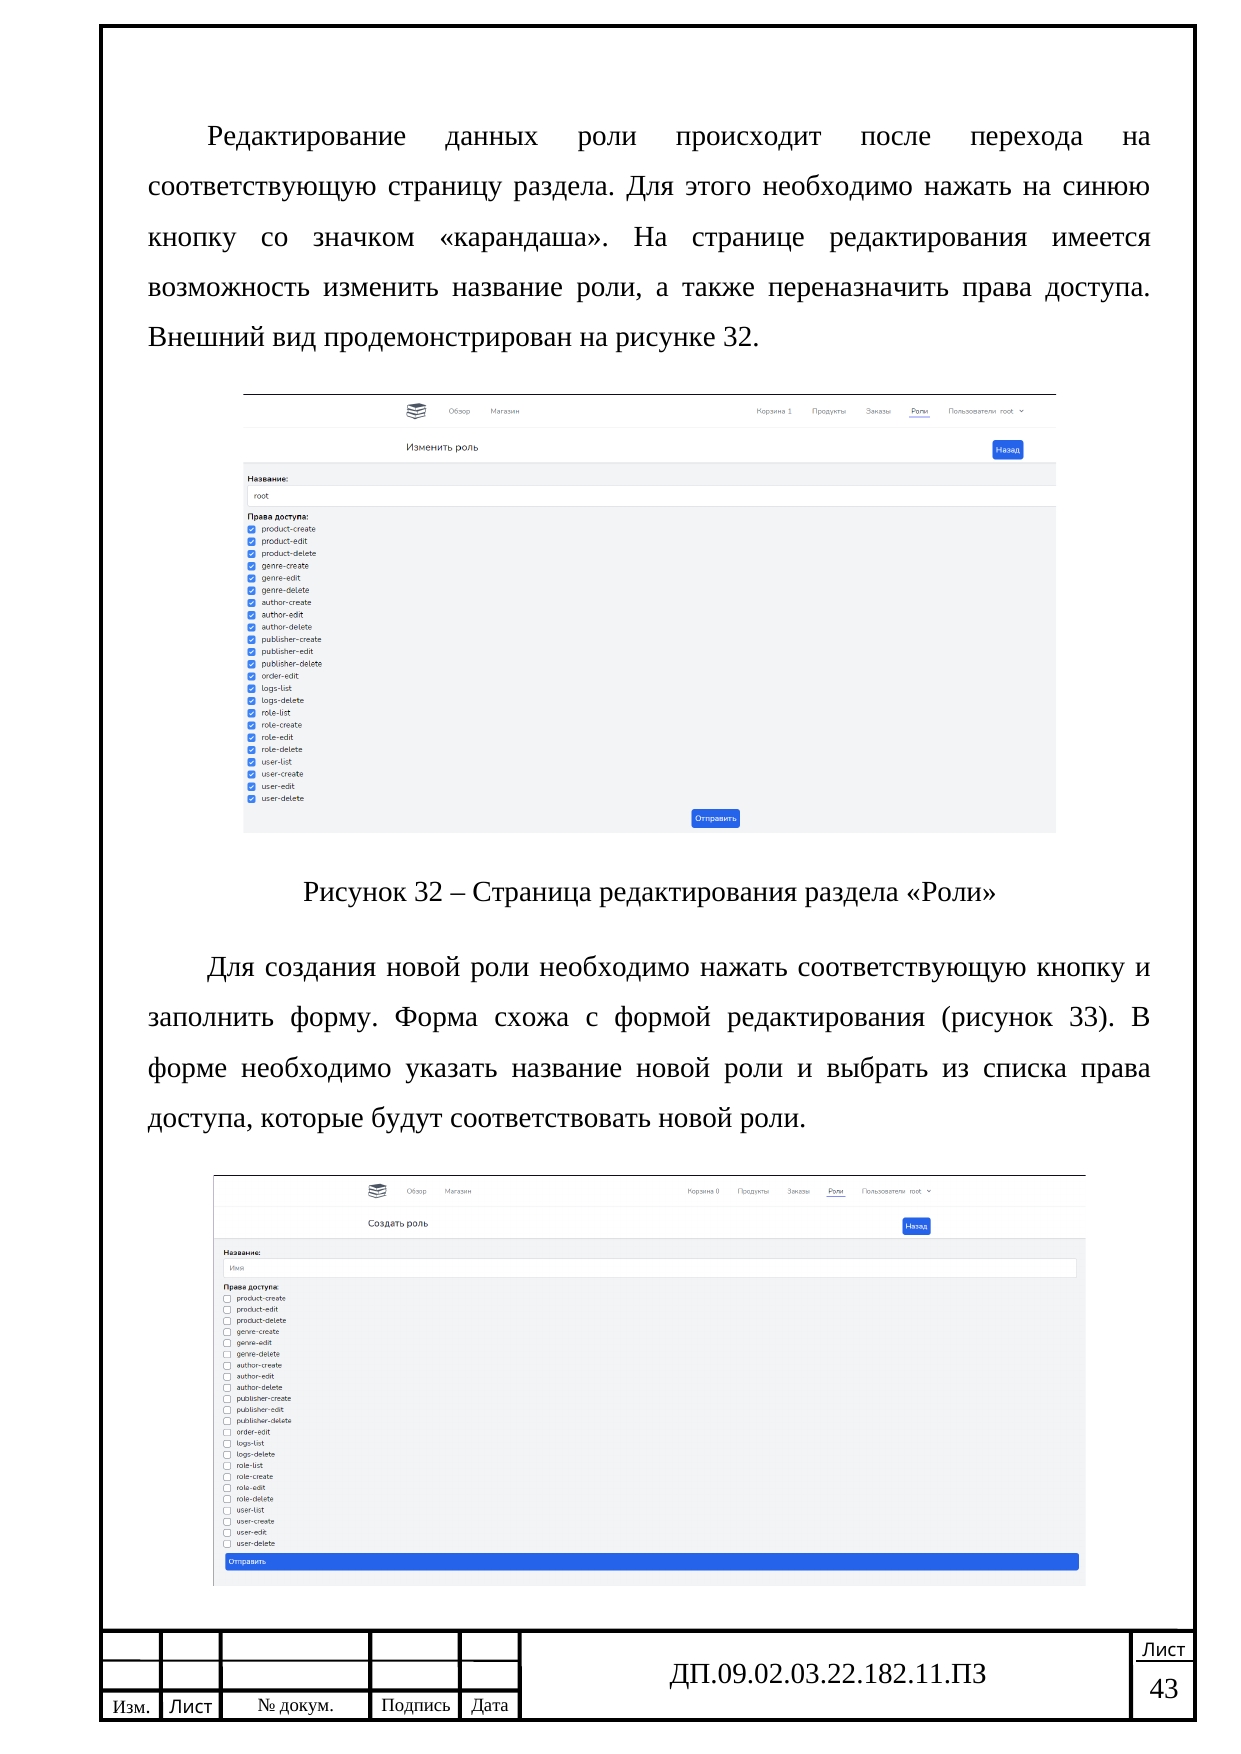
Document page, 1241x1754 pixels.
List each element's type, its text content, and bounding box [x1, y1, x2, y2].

picture [243, 394, 1057, 833]
picture [213, 1175, 1086, 1586]
text Рисунок 32 – Страница редактирования раздела «Роли» [118, 874, 1181, 907]
text Для создания новой роли необходимо нажать соответствующую кнопку и заполнить форму. Форма схожа с формой редактирования (рисунок 33). В форме необходимо указать название новой роли и выбрать из списка права доступа, которые будут соответствовать новой роли. [148, 949, 1152, 1134]
text Редактирование данных роли происходит после перехода на соответствующую страницу раздела. Для этого необходимо нажать на синюю кнопку со значком «карандаша». На странице редактирования имеется возможность изменить название роли, а также переназначить права доступа. Внешний вид продемонстрирован на рисунке 32. [148, 118, 1152, 353]
